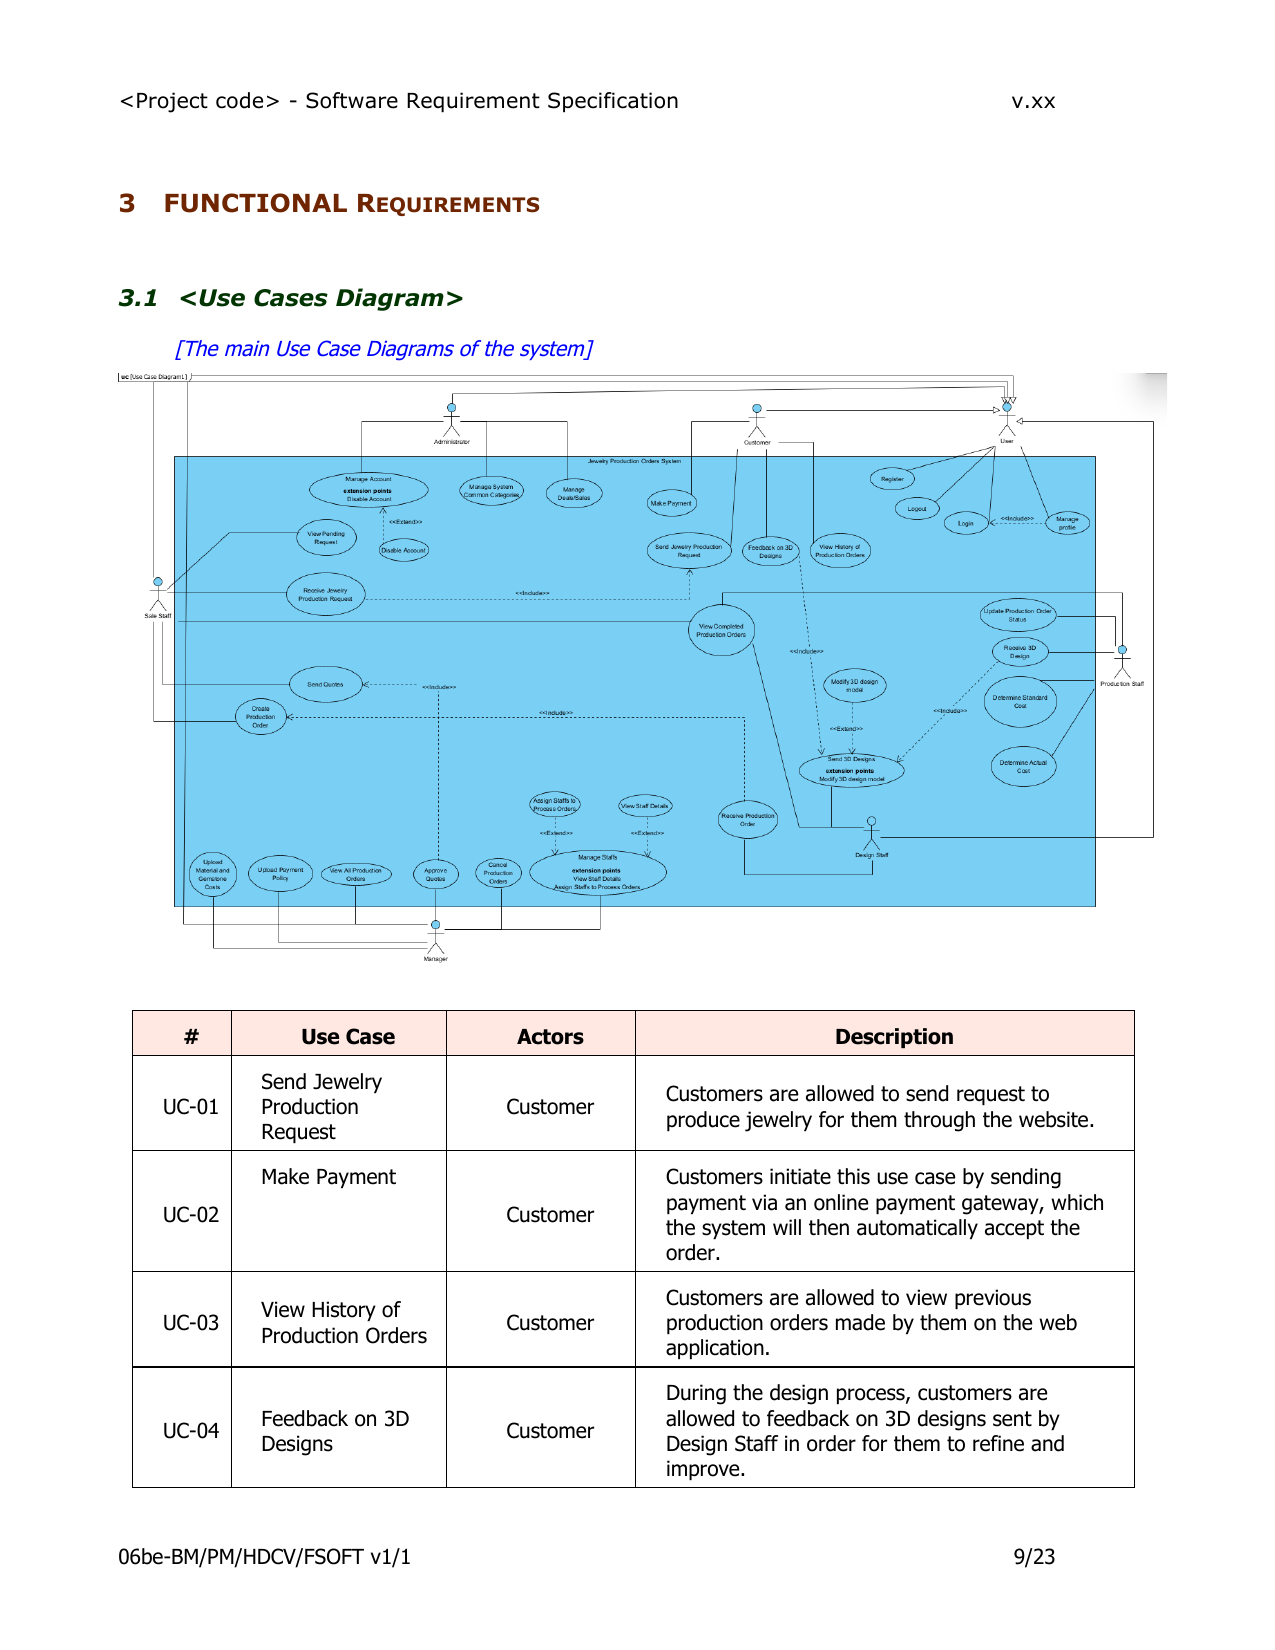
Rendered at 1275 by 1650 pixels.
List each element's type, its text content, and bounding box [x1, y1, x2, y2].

table_cell View History of Production Orders [232, 1272, 446, 1366]
table_cell Customer [447, 1056, 635, 1150]
table_cell UC-02 [133, 1151, 231, 1271]
text [The main Use Case Diagrams of the system] [174, 336, 1167, 361]
table_cell Send Jewelry Production Request [232, 1056, 446, 1150]
table_cell UC-01 [133, 1056, 231, 1150]
table_cell UC-03 [133, 1272, 231, 1366]
table_header # [133, 1011, 231, 1055]
table_header Use Case [232, 1011, 446, 1055]
picture [118, 373, 1168, 969]
table_cell UC-04 [133, 1368, 231, 1487]
table_header Actors [447, 1011, 635, 1055]
table_cell Customers initiate this use case by sending payment via an online payment gateway, which the system will then automatically accept the order. [636, 1151, 1134, 1271]
table_cell Customer [447, 1368, 635, 1487]
table_header Description [636, 1011, 1134, 1055]
table_cell Customers are allowed to view previous production orders made by them on the web application. [636, 1272, 1134, 1366]
table_cell Customer [447, 1151, 635, 1271]
table_cell Feedback on 3D Designs [232, 1368, 446, 1487]
table_cell Customers are allowed to send request to produce jewelry for them through the website. [636, 1056, 1134, 1150]
table_cell Make Payment [232, 1151, 446, 1271]
table_cell Customer [447, 1272, 635, 1366]
subtitle FUNCTIONAL Requirements [118, 187, 1167, 218]
table_cell During the design process, customers are allowed to feedback on 3D designs sent by Design Staff in order for them to refine and improve. [636, 1368, 1134, 1487]
subtitle <Use Cases Diagram> [118, 283, 1167, 311]
